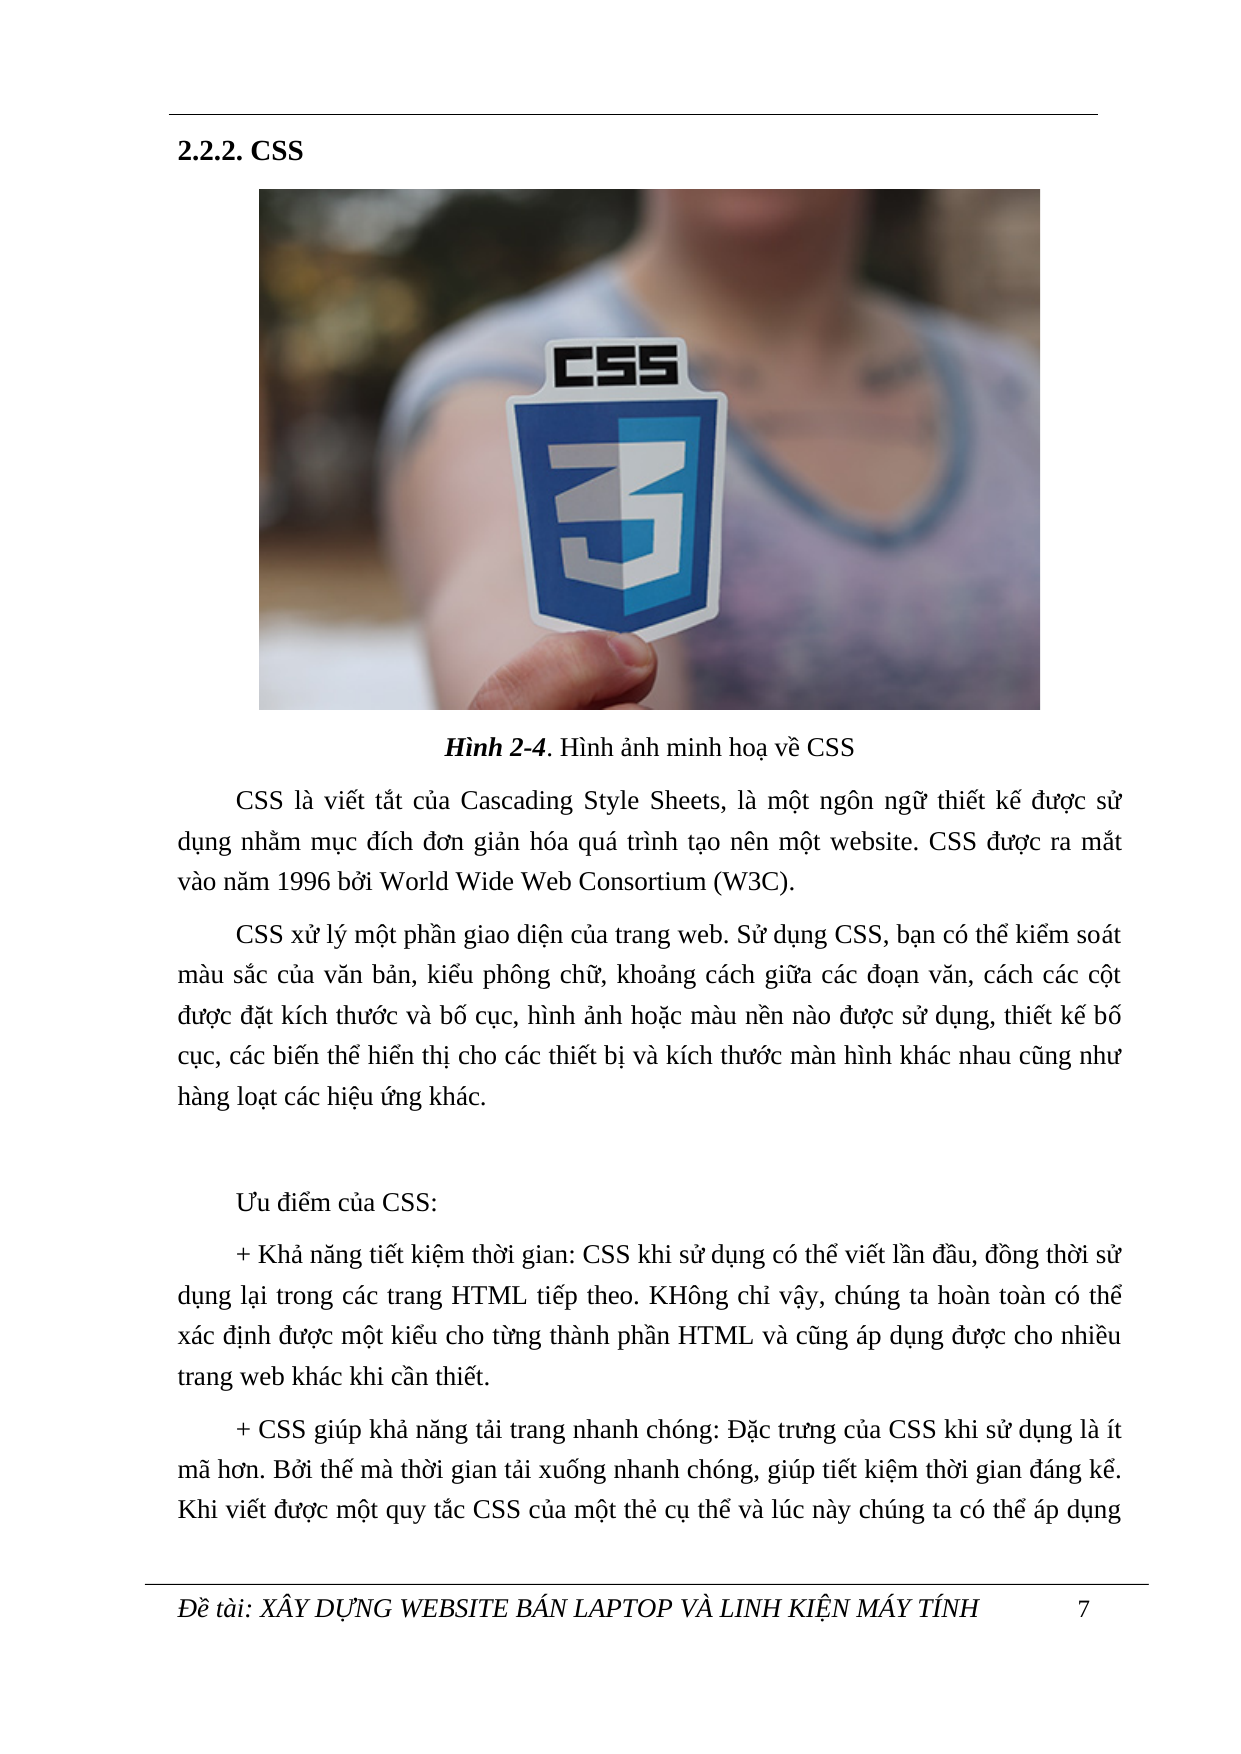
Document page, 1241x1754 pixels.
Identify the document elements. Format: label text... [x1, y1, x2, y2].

text Ưu điểm của CSS: [177, 1186, 1122, 1217]
text Hình 2-4. Hình ảnh minh hoạ về CSS [177, 732, 1122, 763]
text CSS xử lý một phần giao diện của trang web. Sử dụng CSS, bạn có thể kiểm soát màu sắc của văn bản, kiểu phông chữ, khoảng cách giữa các đoạn văn, cách các cột được đặt kích thước và bố cục, hình ảnh hoặc màu nền nào được sử dụng, thiết kế bố cục, các biến thể hiển thị cho các thiết bị và kích thước màn hình khác nhau cũng như hàng loạt các hiệu ứng khác. [177, 918, 1122, 1111]
text CSS là viết tắt của Cascading Style Sheets, là một ngôn ngữ thiết kế được sử dụng nhằm mục đích đơn giản hóa quá trình tạo nên một website. CSS được ra mắt vào năm 1996 bởi World Wide Web Consortium (W3C). [177, 784, 1122, 896]
subtitle CSS [177, 133, 1122, 167]
picture [259, 189, 1041, 710]
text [177, 1413, 1122, 1525]
text + Khả năng tiết kiệm thời gian: CSS khi sử dụng có thể viết lần đầu, đồng thời sử dụng lại trong các trang HTML tiếp theo. KHông chỉ vậy, chúng ta hoàn toàn có thể xác định được một kiểu cho từng thành phần HTML và cũng áp dụng được cho nhiều trang web khác khi cần thiết. [177, 1239, 1122, 1391]
